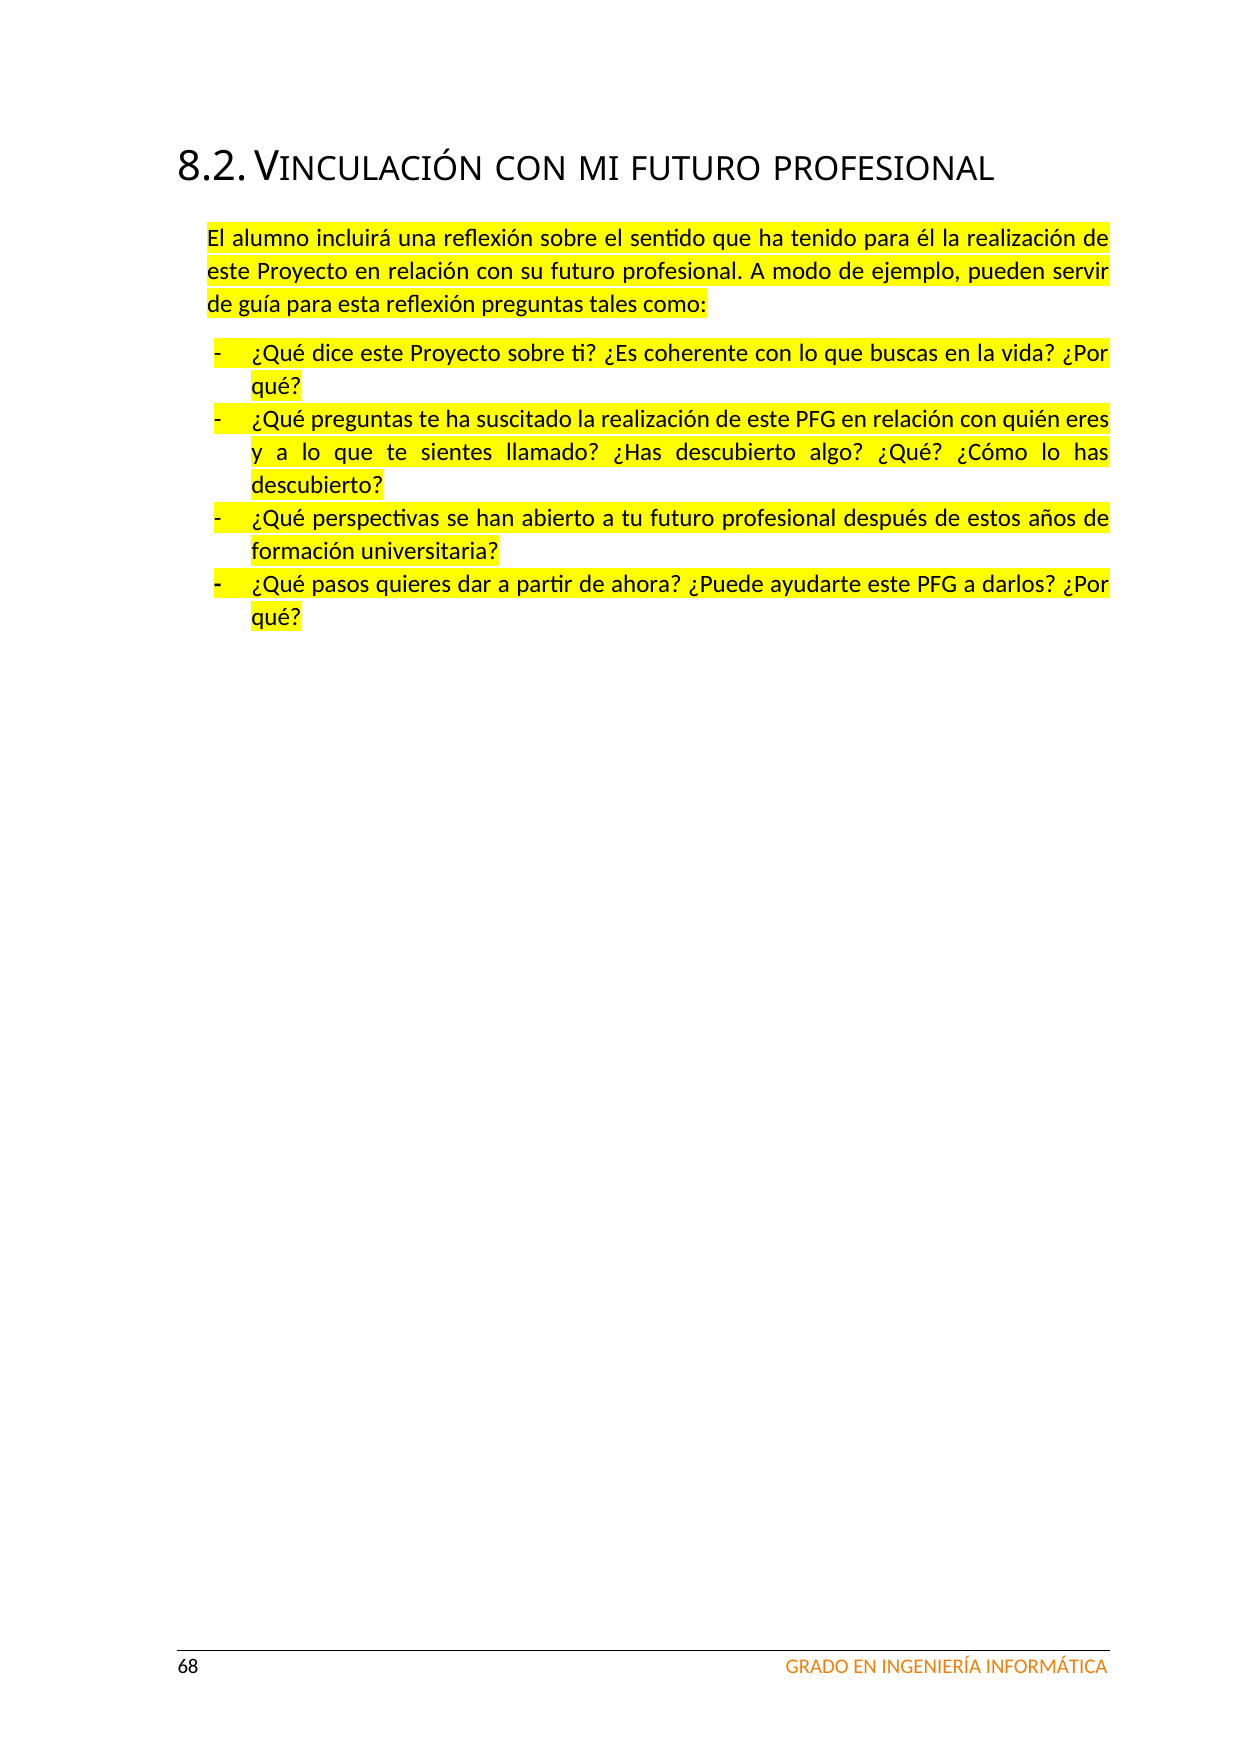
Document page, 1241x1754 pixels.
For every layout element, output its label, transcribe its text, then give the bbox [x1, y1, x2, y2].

list ¿Qué perspectivas se han abierto a tu futuro profesional después de estos años de formación universitaria? [213, 502, 1110, 566]
text El alumno incluirá una reflexión sobre el sentido que ha tenido para él la realización de este Proyecto en relación con su futuro profesional. A modo de ejemplo, pueden servir de guía para esta reflexión preguntas tales como: [207, 286, 1110, 318]
list ¿Qué preguntas te ha suscitado la realización de este PFG en relación con quién eres y a lo que te sientes llamado? ¿Has descubierto algo? ¿Qué? ¿Cómo lo has descubierto? [213, 403, 1110, 500]
list ¿Qué dice este Proyecto sobre ti? ¿Es coherente con lo que buscas en la vida? ¿Por qué? [213, 337, 1110, 401]
list ¿Qué pasos quieres dar a partir de ahora? ¿Puede ayudarte este PFG a darlos? ¿Por qué? [213, 568, 1110, 631]
subtitle Vinculación con mi futuro profesional [177, 136, 1110, 193]
